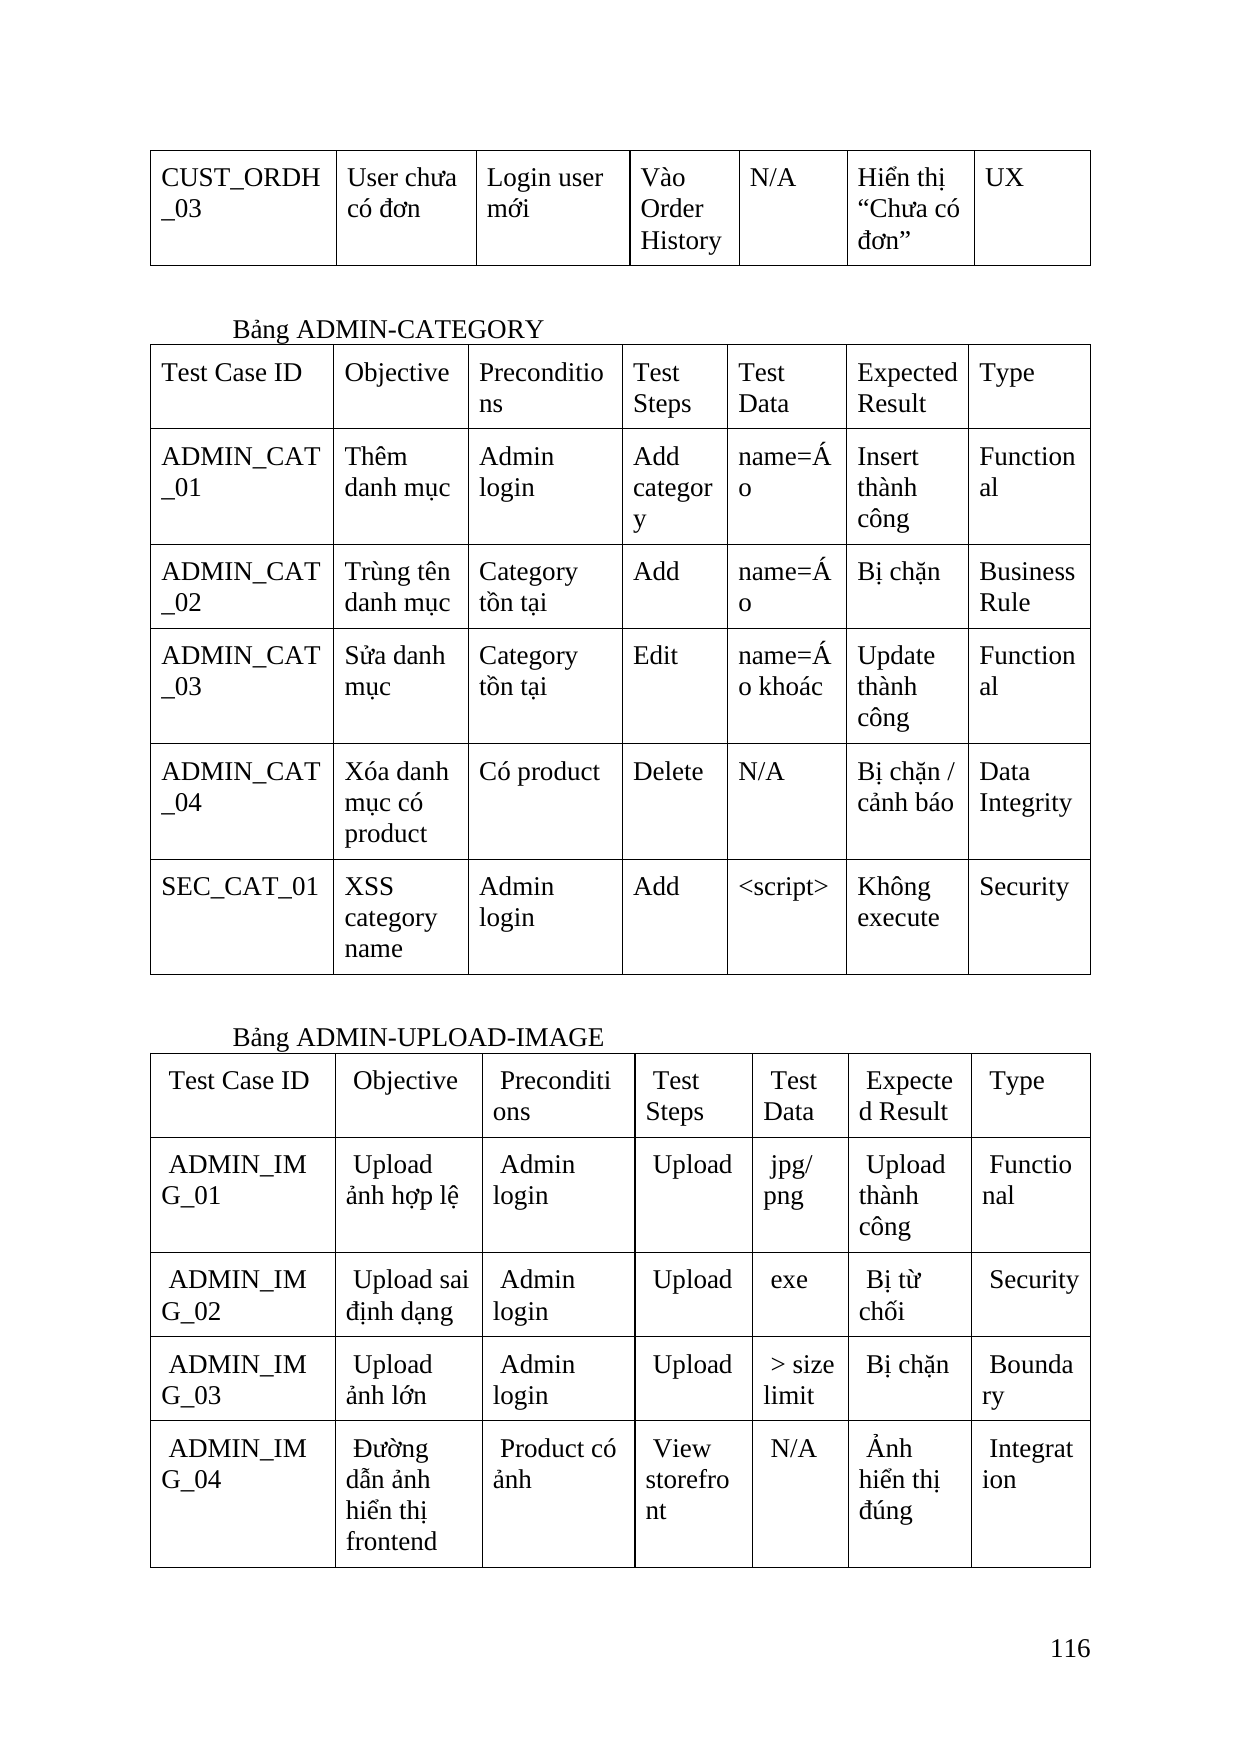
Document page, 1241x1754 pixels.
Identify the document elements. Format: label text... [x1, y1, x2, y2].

table_cell N/A [753, 1421, 848, 1567]
table_header Test Steps [623, 345, 727, 428]
table_cell SEC_CAT_01 [151, 860, 333, 974]
table_cell ADMIN_IMG_01 [151, 1138, 335, 1252]
table_cell Add [623, 545, 727, 628]
table_cell Add [623, 860, 727, 974]
table_cell Functional [969, 429, 1090, 544]
table_header Preconditions [483, 1054, 634, 1137]
table_cell Upload ảnh hợp lệ [336, 1138, 482, 1252]
table_cell Admin login [469, 860, 622, 974]
table_header Test Data [728, 345, 846, 428]
table_cell Vào Order History [631, 151, 739, 265]
table_cell Xóa danh mục có product [334, 744, 468, 858]
table_header Expected Result [847, 345, 968, 428]
table_cell Category tồn tại [469, 629, 622, 743]
table_cell Category tồn tại [469, 545, 622, 628]
table_cell Bị chặn [847, 545, 968, 628]
table_cell Ảnh hiển thị đúng [849, 1421, 971, 1567]
table_header Test Case ID [151, 345, 333, 428]
table_cell Upload ảnh lớn [336, 1337, 482, 1420]
table_cell Functional [969, 629, 1090, 743]
table_cell Admin login [469, 429, 622, 544]
table_cell ADMIN_CAT_02 [151, 545, 333, 628]
table_header Test Data [753, 1054, 848, 1137]
table_cell Delete [623, 744, 727, 858]
table_cell Không execute [847, 860, 968, 974]
table_cell Thêm danh mục [334, 429, 468, 544]
table_cell Admin login [483, 1138, 634, 1252]
table_header Expected Result [849, 1054, 971, 1137]
table_cell <script> [728, 860, 846, 974]
table_cell Insert thành công [847, 429, 968, 544]
table_header Type [969, 345, 1090, 428]
table_header Type [972, 1054, 1090, 1137]
table_cell exe [753, 1253, 848, 1336]
table_cell CUST_ORDH_03 [151, 151, 336, 265]
table_cell > size limit [753, 1337, 848, 1420]
table_cell XSS category name [334, 860, 468, 974]
table_cell Bị từ chối [849, 1253, 971, 1336]
table_cell Admin login [483, 1253, 634, 1336]
table_cell N/A [728, 744, 846, 858]
table_cell Business Rule [969, 545, 1090, 628]
table_cell ADMIN_CAT_04 [151, 744, 333, 858]
table_header Test Case ID [151, 1054, 335, 1137]
table_cell Upload [636, 1138, 752, 1252]
table_header Objective [334, 345, 468, 428]
table_header Objective [336, 1054, 482, 1137]
table_cell View storefront [636, 1421, 752, 1567]
table_cell Security [972, 1253, 1090, 1336]
table_cell Boundary [972, 1337, 1090, 1420]
table_cell UX [975, 151, 1090, 265]
table_cell ADMIN_IMG_02 [151, 1253, 335, 1336]
table_cell Security [969, 860, 1090, 974]
table_cell ADMIN_CAT_03 [151, 629, 333, 743]
table_cell Hiển thị “Chưa có đơn” [848, 151, 974, 265]
table_cell ADMIN_CAT_01 [151, 429, 333, 544]
table_cell Update thành công [847, 629, 968, 743]
table_cell Có product [469, 744, 622, 858]
table_cell Upload [636, 1253, 752, 1336]
table_cell Upload thành công [849, 1138, 971, 1252]
table_cell Add category [623, 429, 727, 544]
table_cell jpg/png [753, 1138, 848, 1252]
text Bảng ADMIN-CATEGORY [225, 313, 1090, 344]
table_cell name=Áo [728, 429, 846, 544]
table_cell Integration [972, 1421, 1090, 1567]
table_cell Đường dẫn ảnh hiển thị frontend [336, 1421, 482, 1567]
table_cell User chưa có đơn [337, 151, 476, 265]
table_cell Upload [636, 1337, 752, 1420]
table_cell Admin login [483, 1337, 634, 1420]
table_header Test Steps [636, 1054, 752, 1137]
table_cell name=Áo [728, 545, 846, 628]
table_cell ADMIN_IMG_03 [151, 1337, 335, 1420]
table_cell Bị chặn [849, 1337, 971, 1420]
table_cell Sửa danh mục [334, 629, 468, 743]
table_cell name=Áo khoác [728, 629, 846, 743]
text Bảng ADMIN-UPLOAD-IMAGE [225, 1021, 1090, 1053]
table_cell Functional [972, 1138, 1090, 1252]
table_cell N/A [740, 151, 847, 265]
table_cell ADMIN_IMG_04 [151, 1421, 335, 1567]
table_cell Upload sai định dạng [336, 1253, 482, 1336]
table_cell Product có ảnh [483, 1421, 634, 1567]
table_cell Login user mới [477, 151, 629, 265]
table_cell Data Integrity [969, 744, 1090, 858]
table_header Preconditions [469, 345, 622, 428]
table_cell Edit [623, 629, 727, 743]
table_cell Bị chặn / cảnh báo [847, 744, 968, 858]
table_cell Trùng tên danh mục [334, 545, 468, 628]
